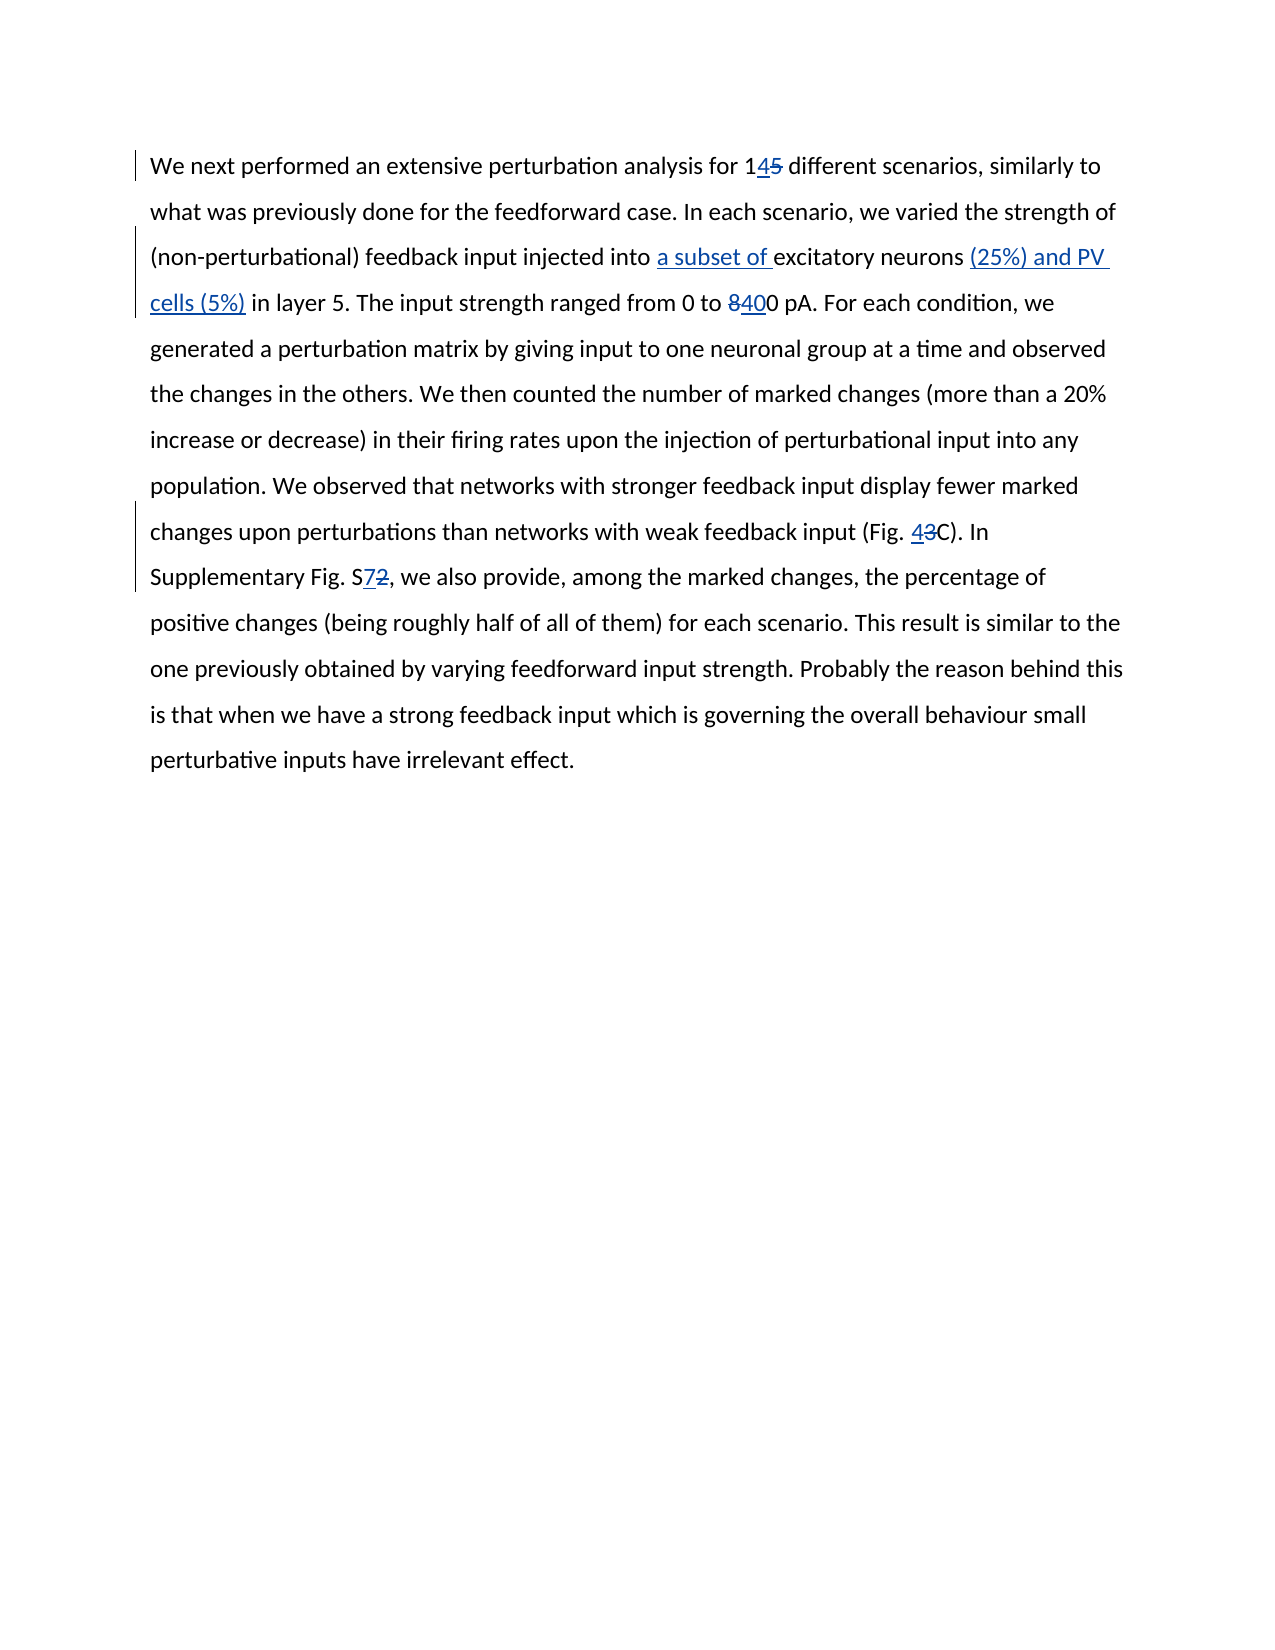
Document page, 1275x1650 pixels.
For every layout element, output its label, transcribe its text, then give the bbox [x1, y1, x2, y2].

text We next performed an extensive perturbation analysis for 1 different scenarios, similarly to what was previously done for the feedforward case. In each scenario, we varied the strength of (non-perturbational) feedback input injected into excitatory neurons in layer 5. The input strength ranged from 0 to 0 pA. For each condition, we generated a perturbation matrix by giving input to one neuronal group at a time and observed the changes in the others. We then counted the number of marked changes (more than a 20% increase or decrease) in their firing rates upon the injection of perturbational input into any population. We observed that networks with stronger feedback input display fewer marked changes upon perturbations than networks with weak feedback input (Fig. C). In Supplementary Fig. S, we also provide, among the marked changes, the percentage of positive changes (being roughly half of all of them) for each scenario. This result is similar to the one previously obtained by varying feedforward input strength. Probably the reason behind this is that when we have a strong feedback input which is governing the overall behaviour small perturbative inputs have irrelevant effect. [150, 150, 1125, 775]
